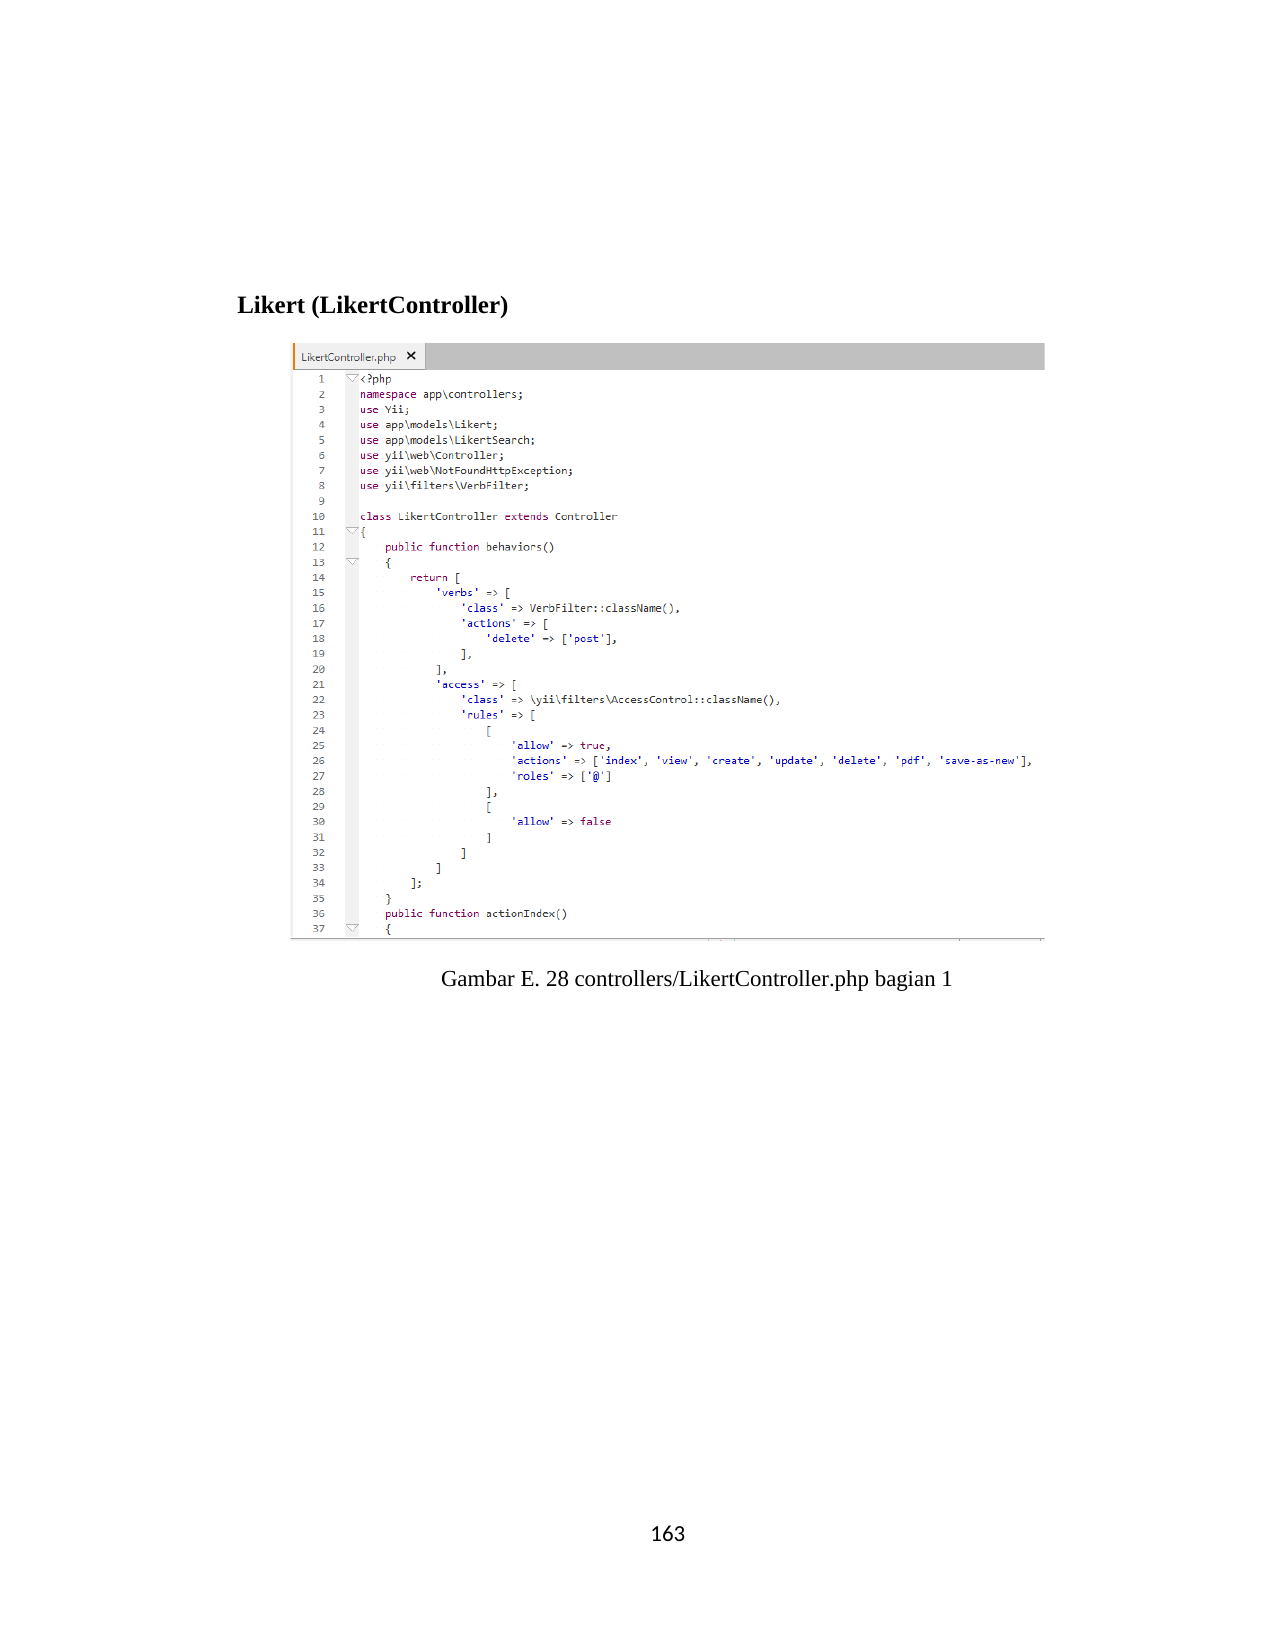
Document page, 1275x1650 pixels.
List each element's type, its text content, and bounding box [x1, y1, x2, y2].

picture [290, 343, 1045, 941]
text Likert (LikertController) [237, 290, 1098, 319]
